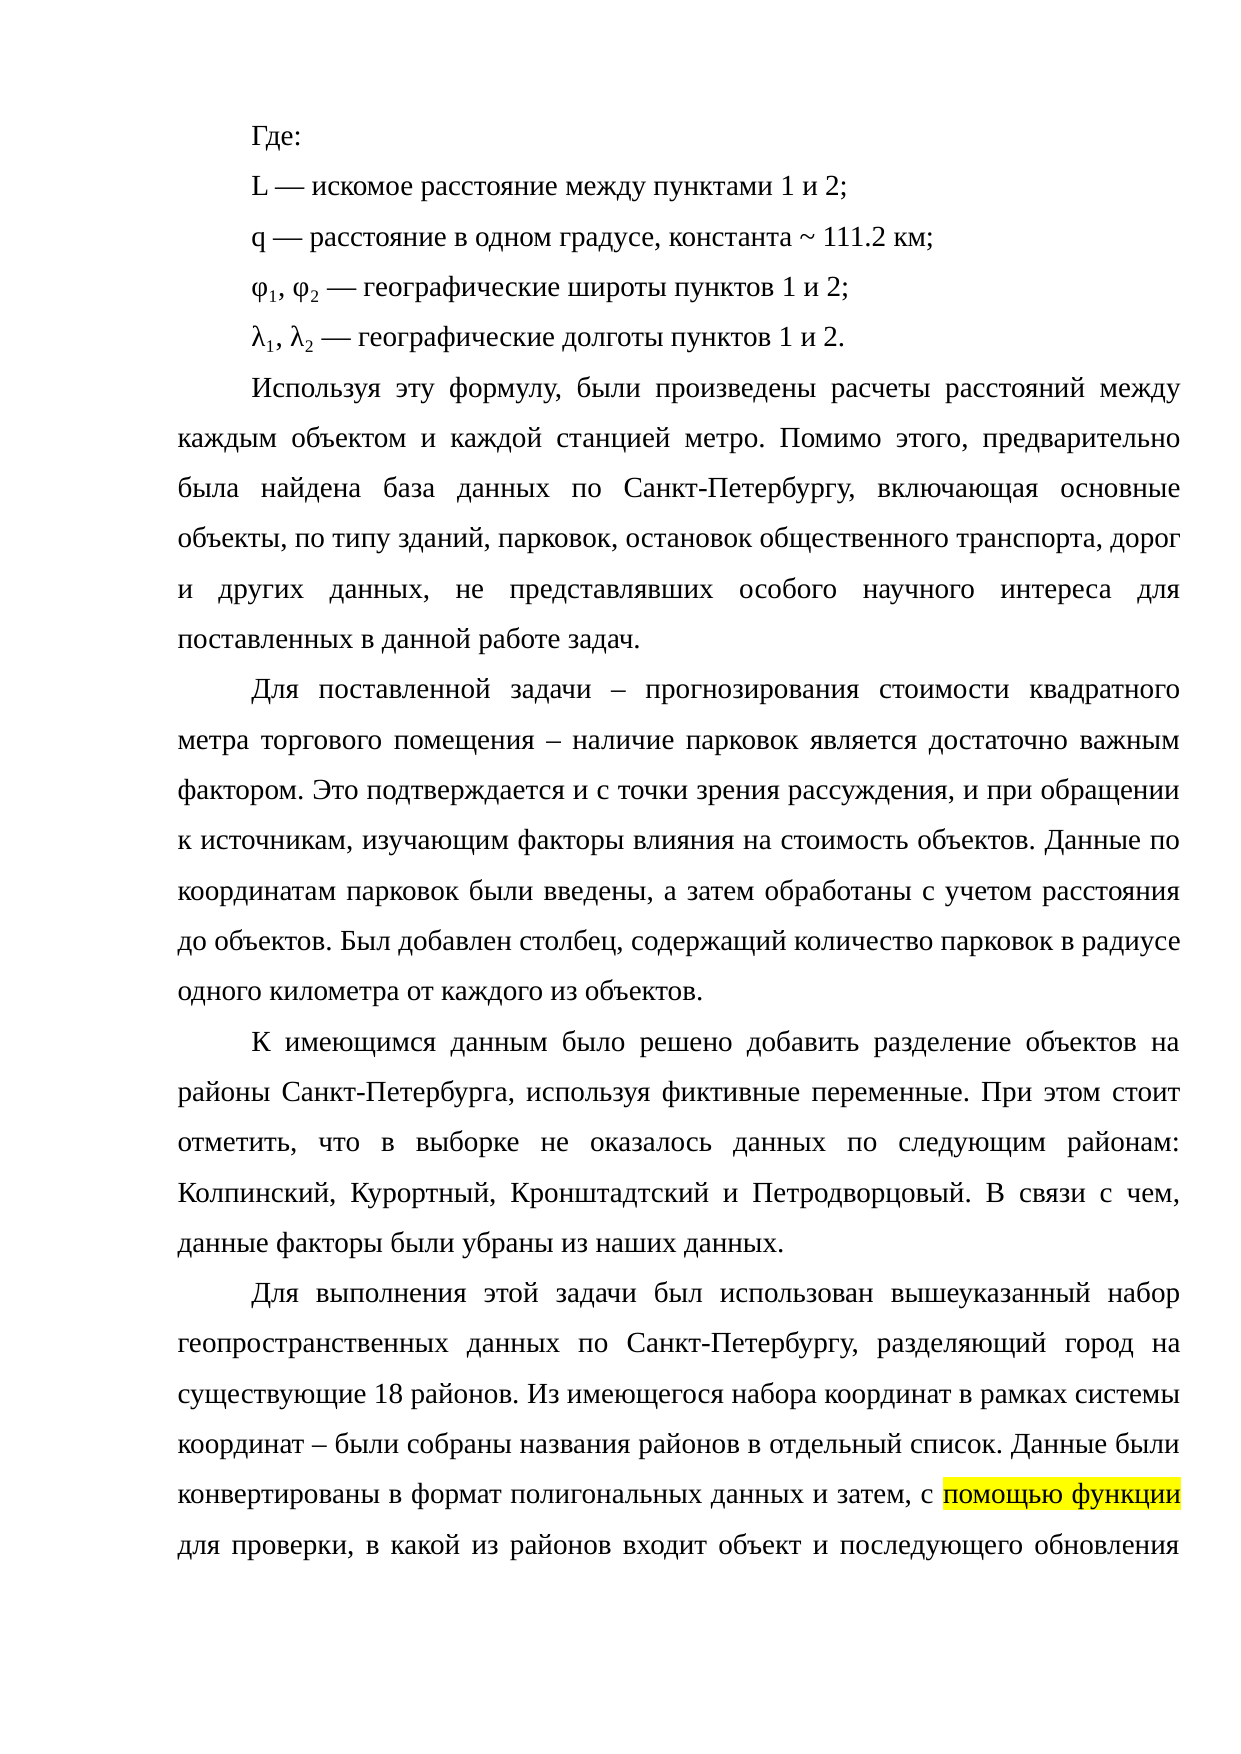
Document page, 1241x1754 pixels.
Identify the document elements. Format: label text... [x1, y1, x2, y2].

text Используя эту формулу, были произведены расчеты расстояний между каждым объектом и каждой станцией метро. Помимо этого, предварительно была найдена база данных по Санкт-Петербургу, включающая основные объекты, по типу зданий, парковок, остановок общественного транспорта, дорог и других данных, не представлявших особого научного интереса для поставленных в данной работе задач. [177, 370, 1181, 655]
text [177, 1275, 1181, 1560]
text q — расстояние в одном градусе, константа ~ 111.2 км; [177, 219, 1181, 252]
text φ₁, φ₂ — географические широты пунктов 1 и 2; [177, 269, 1181, 303]
text Для поставленной задачи – прогнозирования стоимости квадратного метра торгового помещения – наличие парковок является достаточно важным фактором. Это подтверждается и с точки зрения рассуждения, и при обращении к источникам, изучающим факторы влияния на стоимость объектов. Данные по координатам парковок были введены, а затем обработаны с учетом расстояния до объектов. Был добавлен столбец, содержащий количество парковок в радиусе одного километра от каждого из объектов. [177, 672, 1181, 1007]
text L — искомое расстояние между пунктами 1 и 2; [177, 168, 1181, 202]
text К имеющимся данным было решено добавить разделение объектов на районы Санкт-Петербурга, используя фиктивные переменные. При этом стоит отметить, что в выборке не оказалось данных по следующим районам: Колпинский, Курортный, Кронштадтский и Петродворцовый. В связи с чем, данные факторы были убраны из наших данных. [177, 1024, 1181, 1258]
text Где: [177, 118, 1181, 152]
text λ₁, λ₂ — географические долготы пунктов 1 и 2. [177, 319, 1181, 353]
